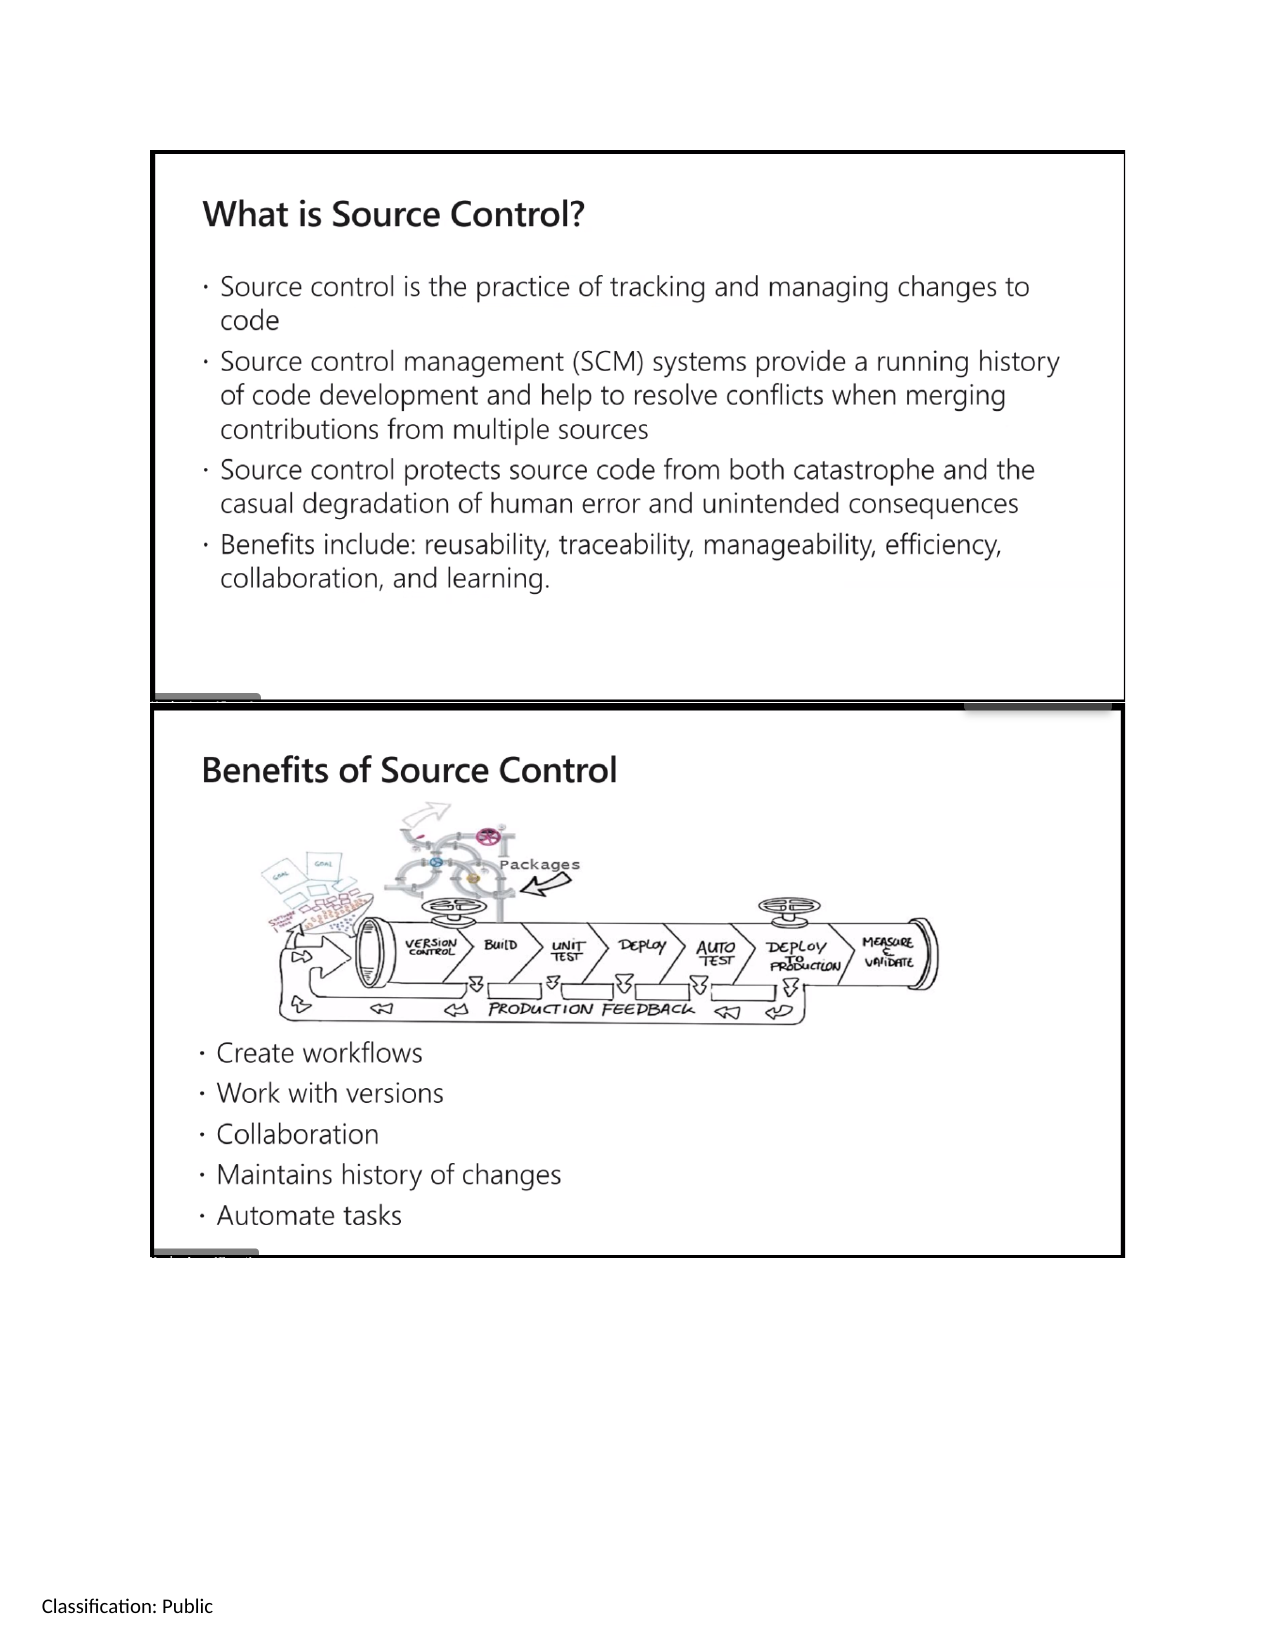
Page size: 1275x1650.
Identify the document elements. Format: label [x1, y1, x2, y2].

picture [150, 150, 1125, 702]
picture [150, 703, 1125, 1258]
